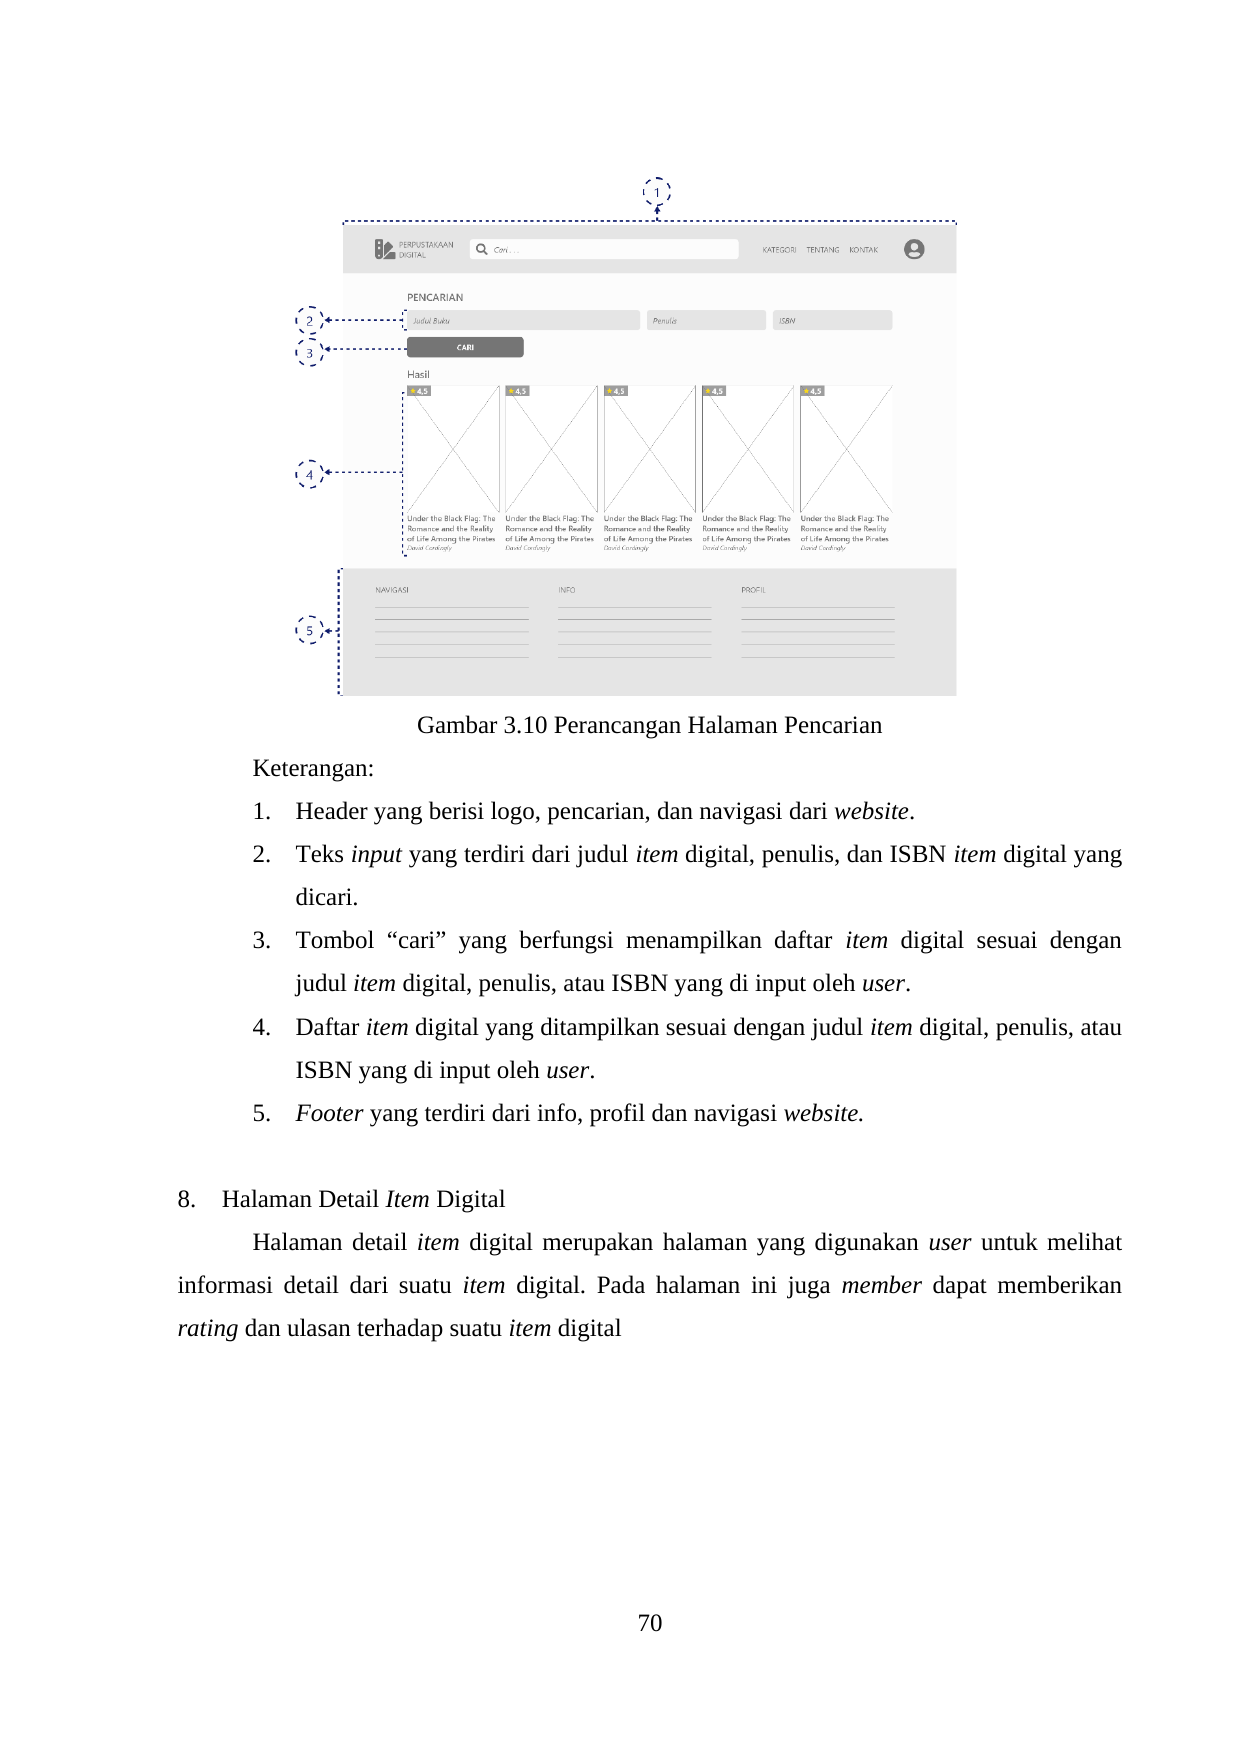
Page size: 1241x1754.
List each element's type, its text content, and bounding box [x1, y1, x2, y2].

list Daftar item digital yang ditampilkan sesuai dengan judul item digital, penulis, atau ISBN yang di input oleh user. [252, 1012, 1122, 1083]
text Halaman detail item digital merupakan halaman yang digunakan user untuk melihat informasi detail dari suatu item digital. Pada halaman ini juga member dapat memberikan rating dan ulasan terhadap suatu item digital [177, 1227, 1122, 1342]
list Halaman Detail Item Digital [177, 1184, 1122, 1213]
text Gambar 3.10 Perancangan Halaman Pencarian [177, 710, 1122, 738]
list Tombol “cari” yang berfungsi menampilkan daftar item digital sesuai dengan judul item digital, penulis, atau ISBN yang di input oleh user. [252, 925, 1122, 997]
list Footer yang terdiri dari info, profil dan navigasi website. [252, 1098, 1122, 1127]
list Header yang berisi logo, pencarian, dan navigasi dari website. [252, 796, 1122, 825]
list Teks input yang terdiri dari judul item digital, penulis, dan ISBN item digital yang dicari. [252, 839, 1122, 911]
text Keterangan: [177, 753, 1122, 782]
picture [295, 177, 1004, 696]
